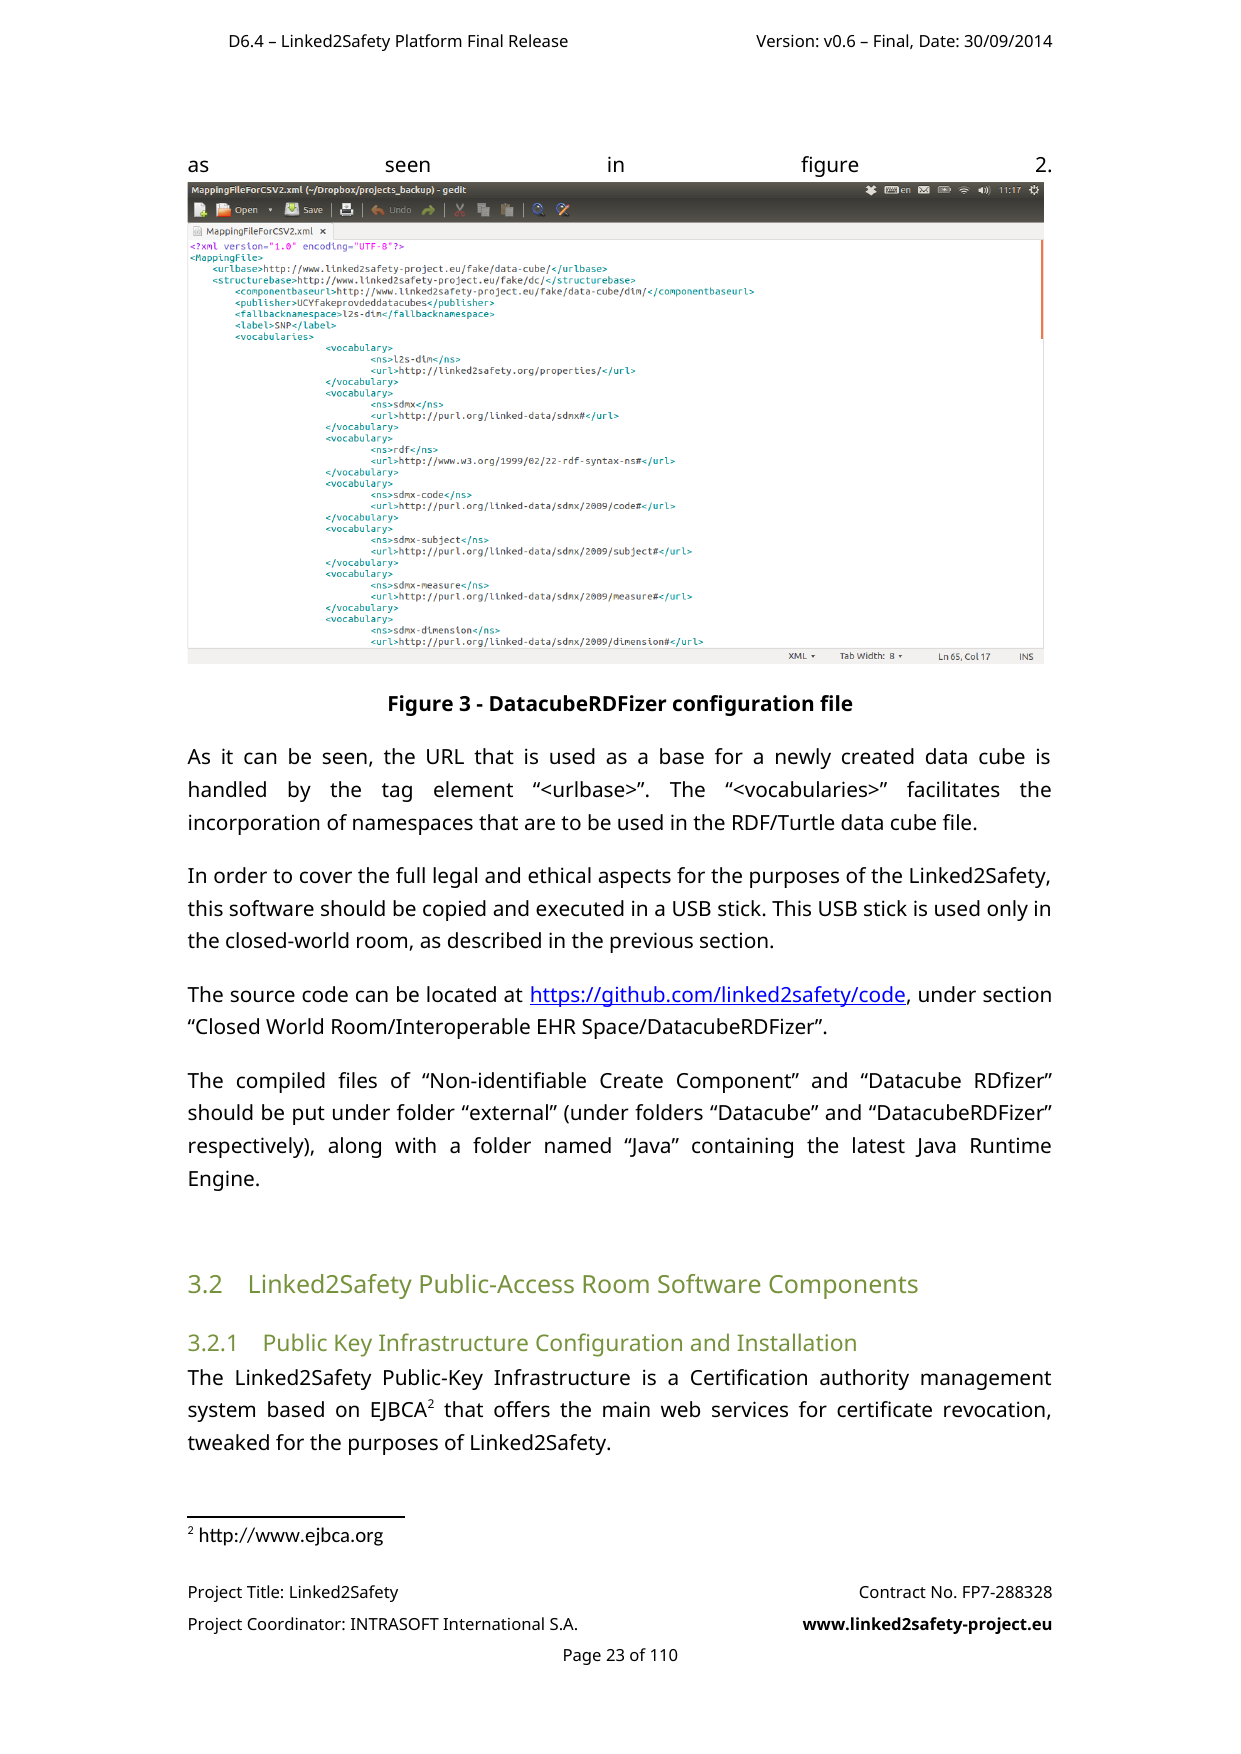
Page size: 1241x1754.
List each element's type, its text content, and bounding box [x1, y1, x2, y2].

text As it can be seen, the URL that is used as a base for a newly created data cube is handled by the tag element “<urlbase>”. The “<vocabularies>” facilitates the incorporation of namespaces that are to be used in the RDF/Turtle data cube file. [187, 742, 1053, 836]
text The source code can be located at https://github.com/linked2safety/code, under section “Closed World Room/Interoperable EHR Space/DatacubeRDFizer”. [187, 980, 1053, 1041]
subtitle Public Key Infrastructure Configuration and Installation [187, 1327, 1053, 1358]
picture [187, 182, 1044, 664]
text In order to cover the full legal and ethical aspects for the purposes of the Linked2Safety, this software should be copied and executed in a USB stick. This USB stick is used only in the closed-world room, as described in the previous section. [187, 861, 1053, 955]
subtitle Linked2Safety Public-Access Room Software Components [187, 1267, 1053, 1301]
text The compiled files of “Non-identifiable Create Component” and “Datacube RDfizer” should be put under folder “external” (under folders “Datacube” and “DatacubeRDFizer” respectively), along with a folder named “Java” containing the latest Java Runtime Engine. [187, 1066, 1053, 1192]
text The Linked2Safety Public-Key Infrastructure is a Certification authority management system based on EJBCA that offers the main web services for certificate revocation, tweaked for the purposes of Linked2Safety. [187, 1363, 1053, 1457]
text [187, 150, 1053, 664]
text Figure 3 - DatacubeRDFizer configuration file [187, 689, 1053, 717]
